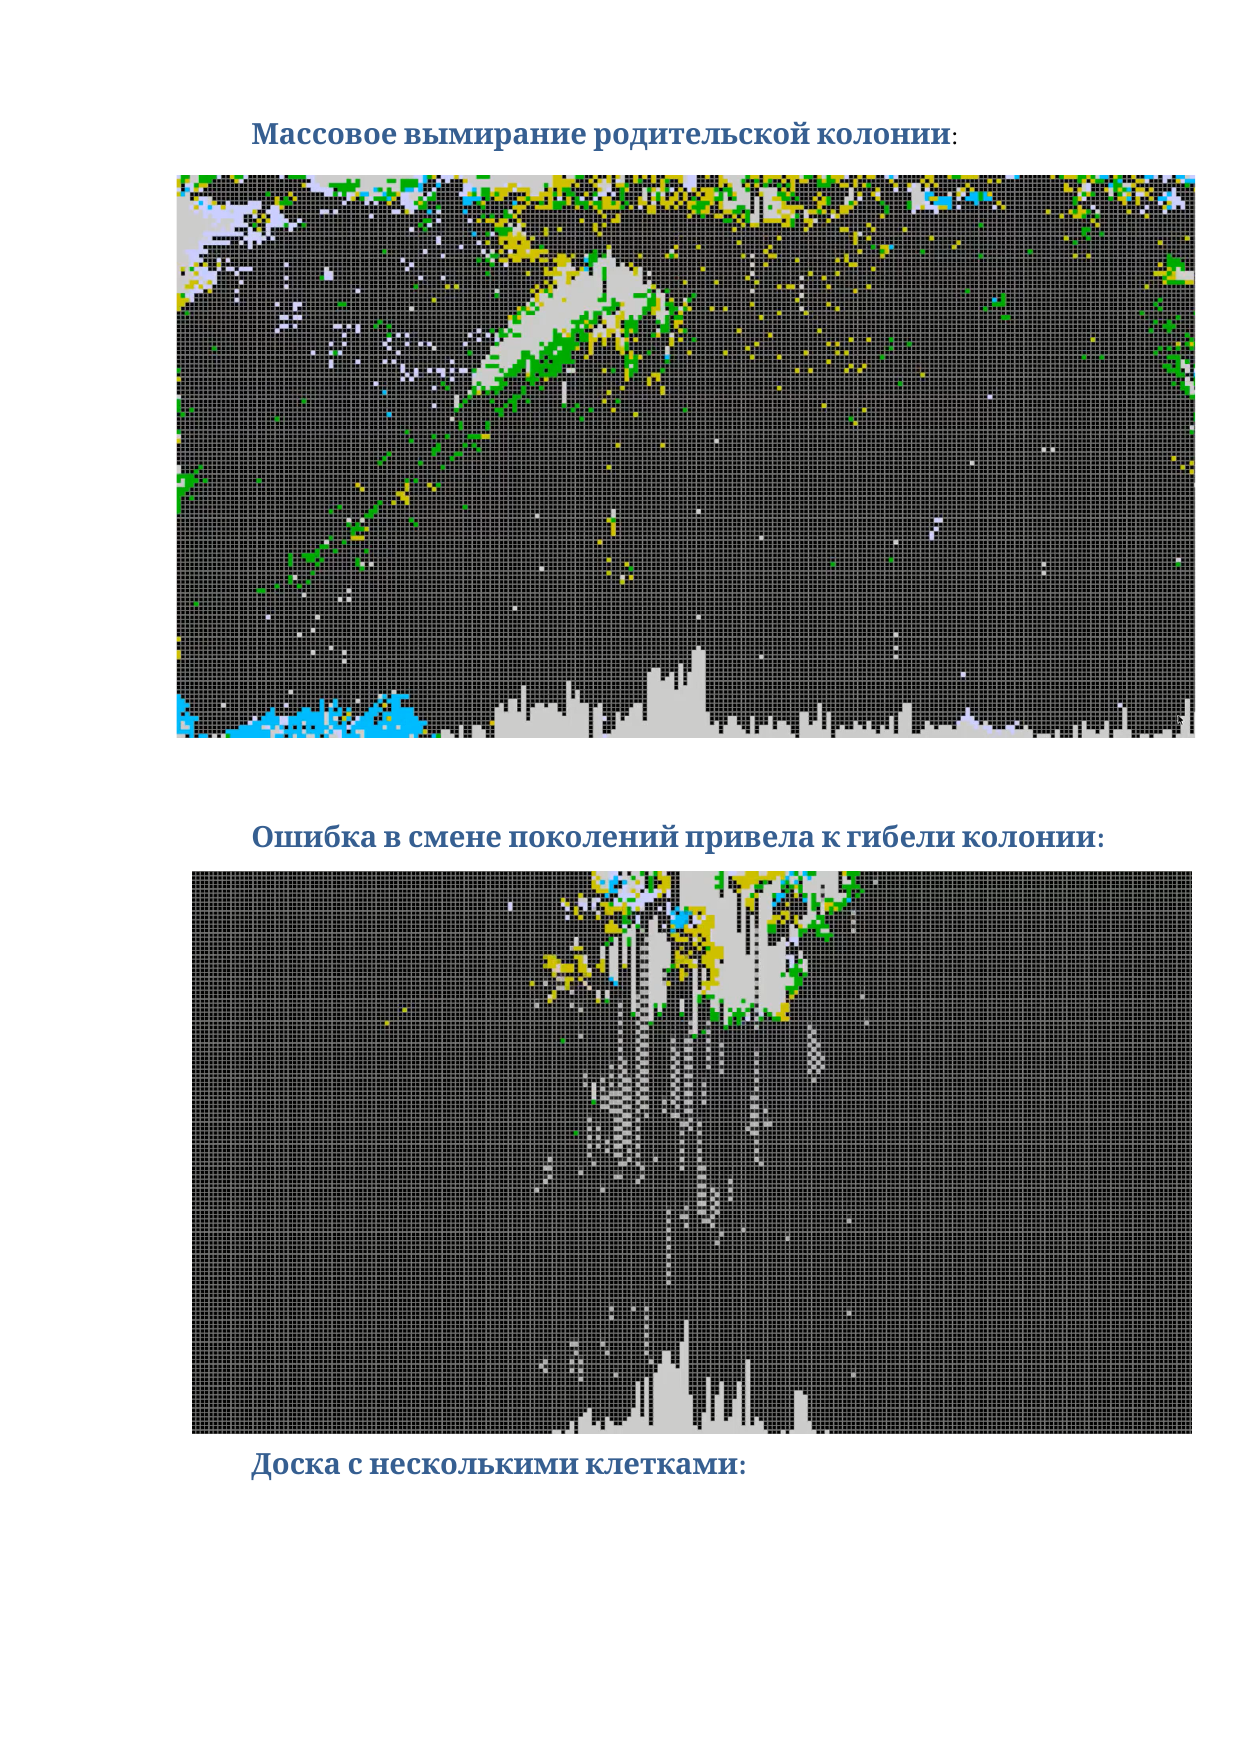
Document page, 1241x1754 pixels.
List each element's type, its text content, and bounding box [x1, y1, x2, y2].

text Доска с несколькими клетками: [192, 1448, 1152, 1482]
picture [176, 175, 1196, 738]
text Массовое вымирание родительской колонии: [177, 118, 1152, 152]
picture [302, 721, 314, 738]
picture [329, 730, 341, 738]
picture [374, 712, 382, 724]
subtitle Ошибка в смене поколений привела к гибели колонии: [177, 738, 1152, 854]
picture [1185, 175, 1196, 179]
picture [271, 725, 287, 738]
picture [356, 730, 364, 738]
picture [176, 734, 189, 738]
picture [181, 721, 189, 729]
picture [192, 871, 1192, 1434]
